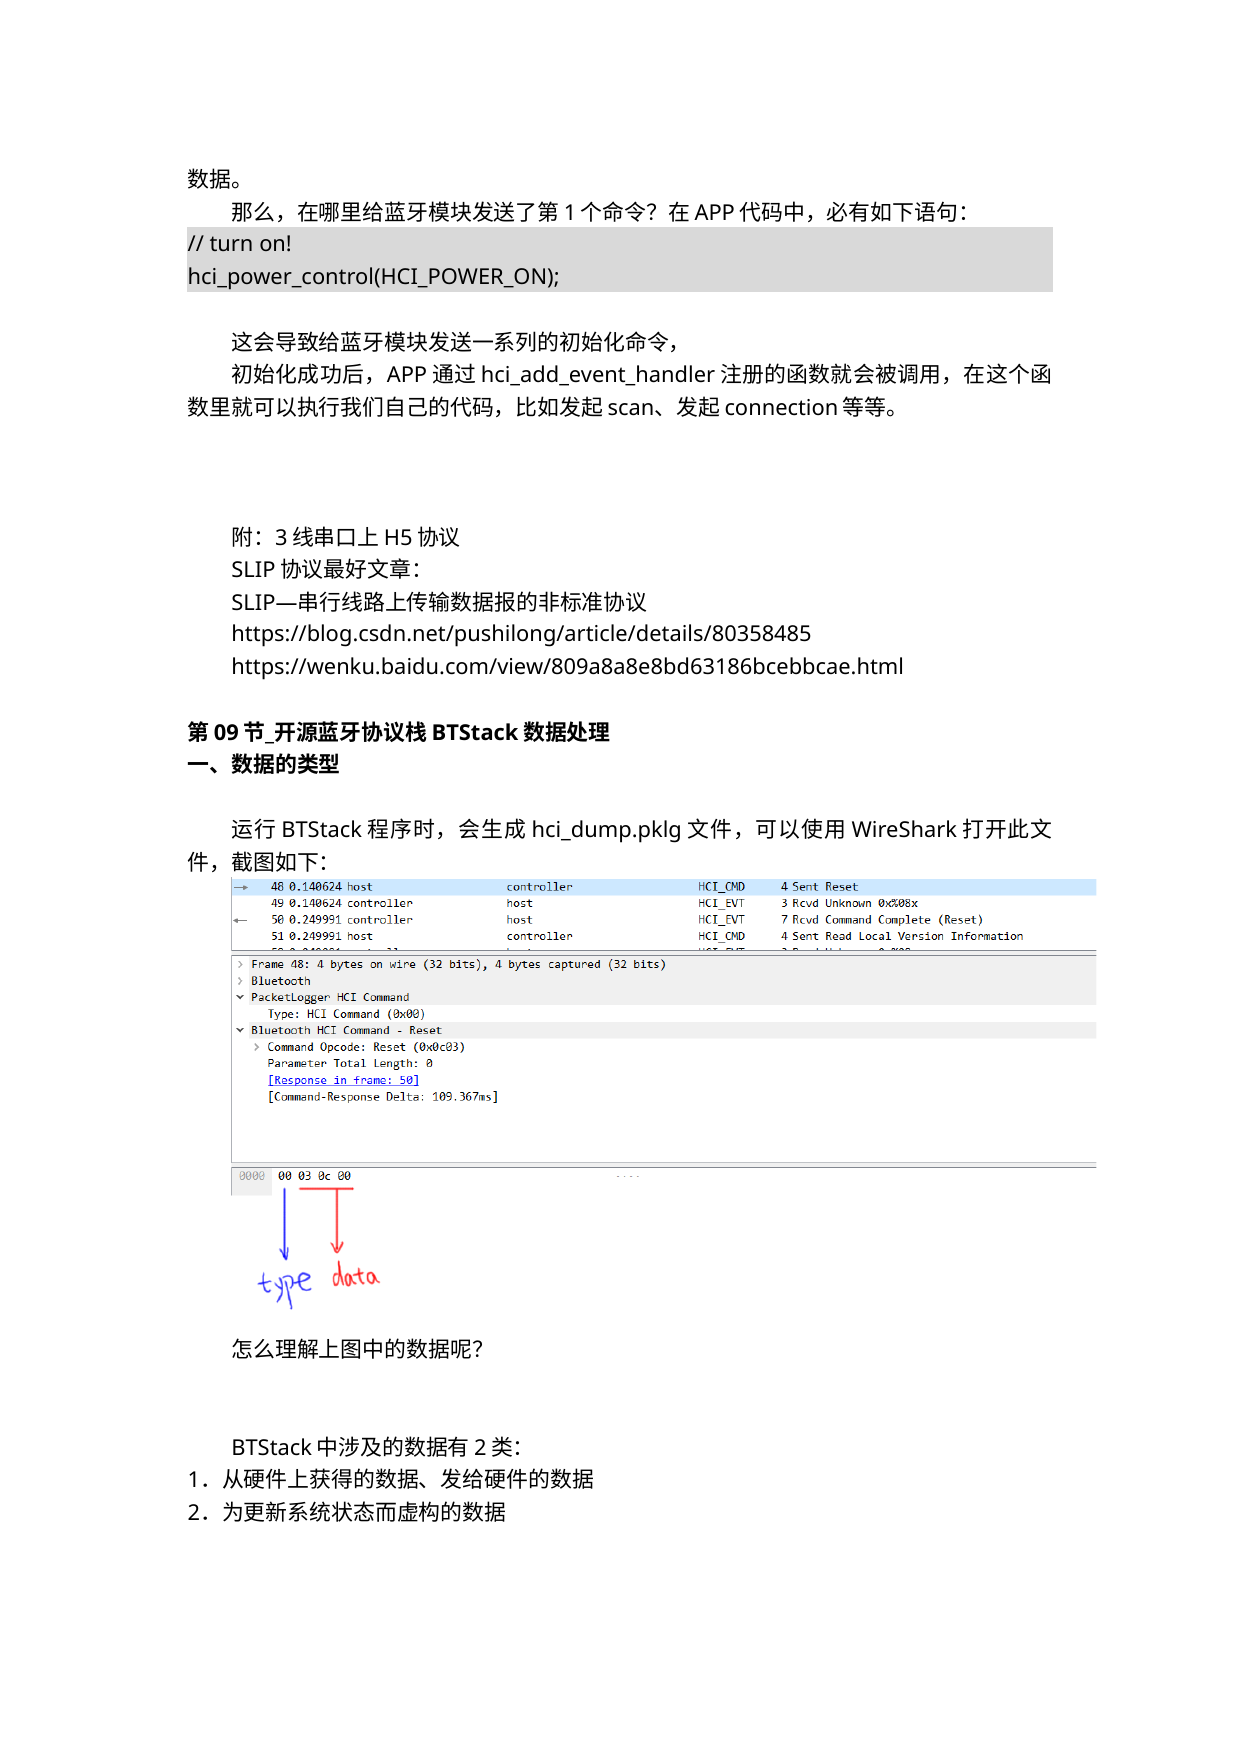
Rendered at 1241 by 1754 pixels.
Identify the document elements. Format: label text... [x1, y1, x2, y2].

text 附：3线串口上H5协议 [187, 519, 1053, 552]
text hci_power_control(HCI_POWER_ON); [187, 259, 1053, 292]
text 那么，在哪里给蓝牙模块发送了第1个命令？在APP代码中，必有如下语句： [187, 194, 1053, 227]
text https://blog.csdn.net/pushilong/article/details/80358485 [187, 617, 1053, 649]
text 1．从硬件上获得的数据、发给硬件的数据 [187, 1462, 1053, 1494]
text BTStack中涉及的数据有2类： [187, 1429, 1053, 1462]
text 2．为更新系统状态而虚构的数据 [187, 1494, 1053, 1527]
text SLIP—串行线路上传输数据报的非标准协议 [187, 584, 1053, 617]
text // turn on! [187, 227, 1053, 259]
text 怎么理解上图中的数据呢？ [187, 1332, 1053, 1364]
text 一、数据的类型 [187, 747, 1053, 779]
text 初始化成功后，APP通过hci_add_event_handler注册的函数就会被调用，在这个函数里就可以执行我们自己的代码，比如发起scan、发起connection等等。 [187, 357, 1053, 422]
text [187, 162, 1053, 194]
text 这会导致给蓝牙模块发送一系列的初始化命令， [187, 324, 1053, 357]
text 运行BTStack程序时，会生成hci_dump.pklg文件，可以使用WireShark打开此文件，截图如下： [187, 812, 1053, 877]
text https://wenku.baidu.com/view/809a8a8e8bd63186bcebbcae.html [187, 649, 1053, 682]
picture [231, 877, 1097, 1310]
text SLIP协议最好文章： [187, 552, 1053, 584]
text 第09节_开源蓝牙协议栈BTStack数据处理 [187, 714, 1053, 747]
